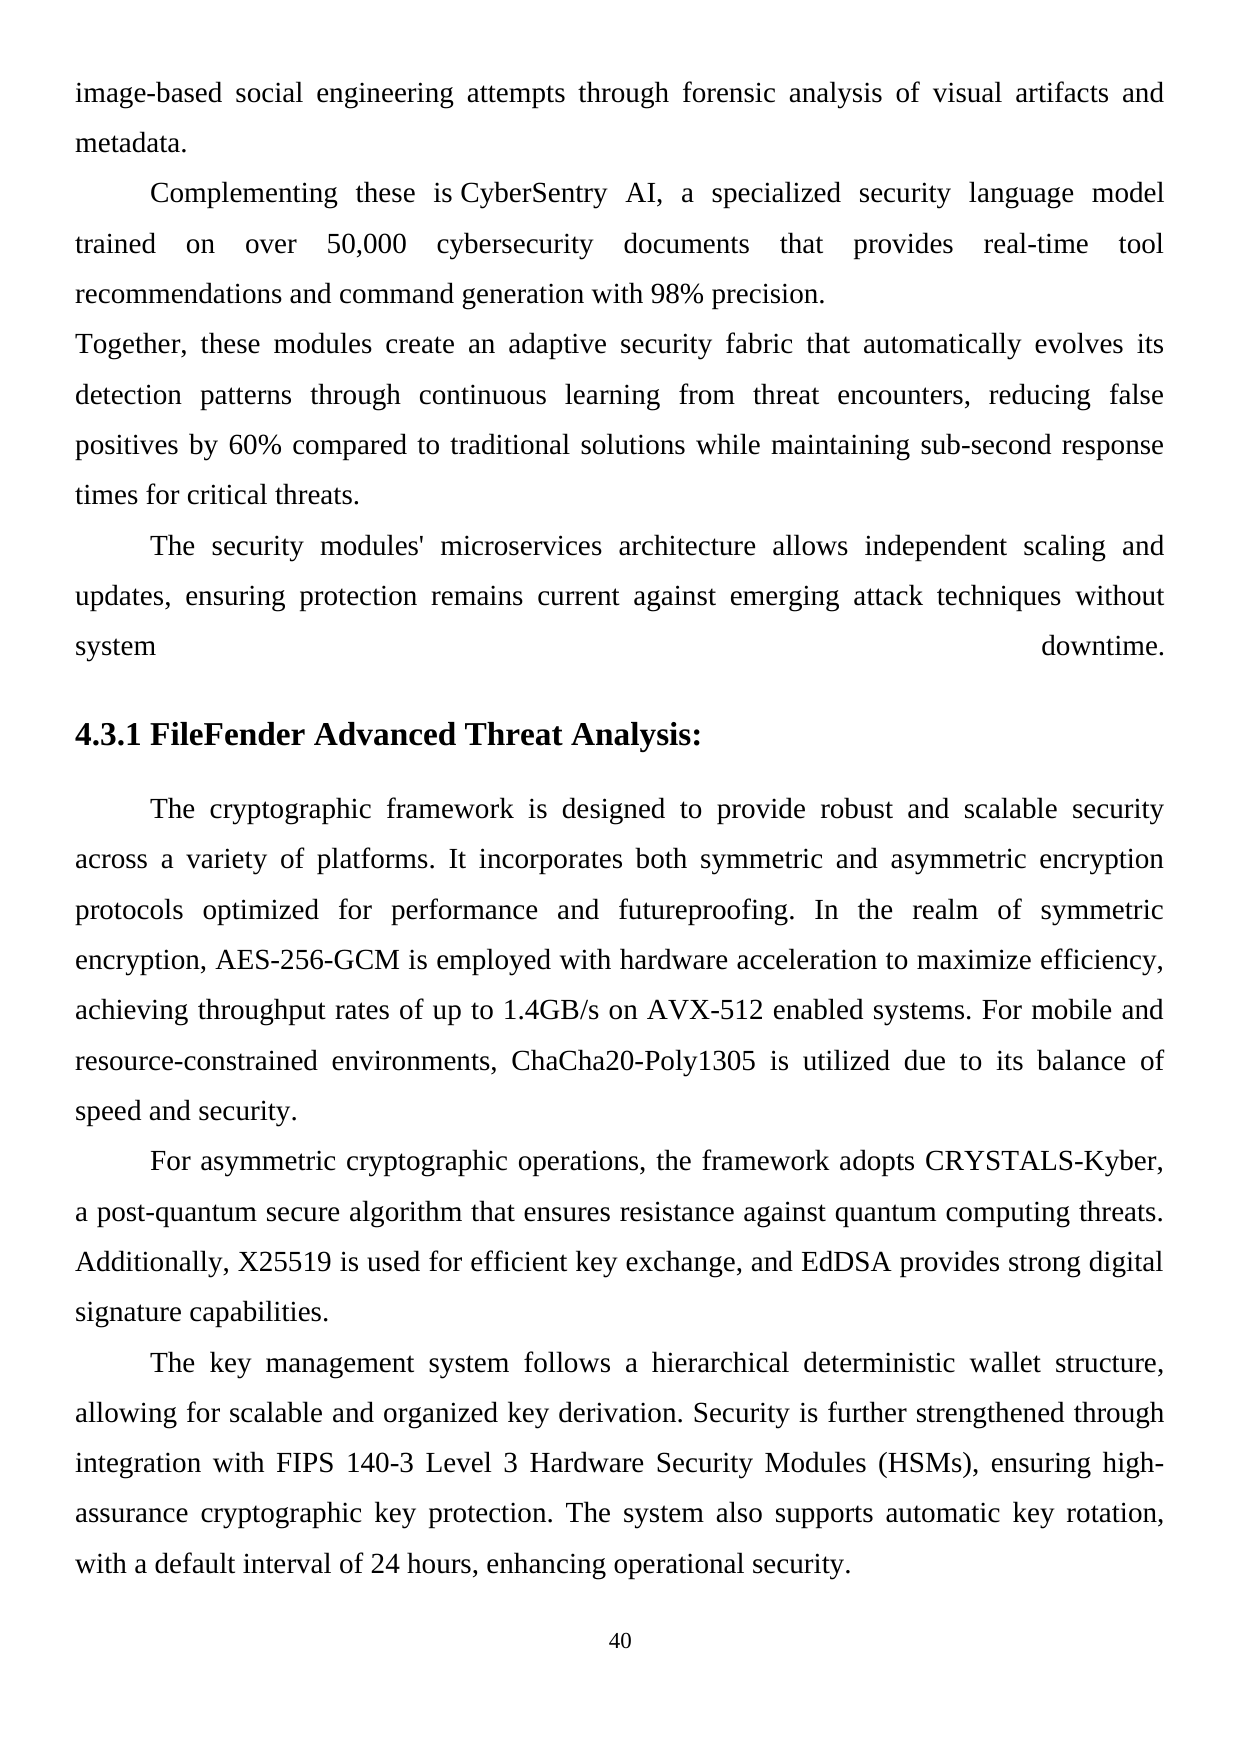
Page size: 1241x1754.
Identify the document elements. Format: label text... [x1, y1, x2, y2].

text Complementing these is CyberSentry AI, a specialized security language model trained on over 50,000 cybersecurity documents that provides real-time tool recommendations and command generation with 98% precision. [75, 176, 1165, 310]
text The key management system follows a hierarchical deterministic wallet structure, allowing for scalable and organized key derivation. Security is further strengthened through integration with FIPS 140-3 Level 3 Hardware Security Modules (HSMs), ensuring high-assurance cryptographic key protection. The system also supports automatic key rotation, with a default interval of 24 hours, enhancing operational security. [75, 1345, 1165, 1579]
text For asymmetric cryptographic operations, the framework adopts CRYSTALS-Kyber, a post-quantum secure algorithm that ensures resistance against quantum computing threats. Additionally, X25519 is used for efficient key exchange, and EdDSA provides strong digital signature capabilities. [75, 1143, 1165, 1328]
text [75, 75, 1165, 159]
text The cryptographic framework is designed to provide robust and scalable security across a variety of platforms. It incorporates both symmetric and asymmetric encryption protocols optimized for performance and futureproofing. In the realm of symmetric encryption, AES-256-GCM is employed with hardware acceleration to maximize efficiency, achieving throughput rates of up to 1.4GB/s on AVX-512 enabled systems. For mobile and resource-constrained environments, ChaCha20-Poly1305 is utilized due to its balance of speed and security. [75, 791, 1165, 1127]
text Together, these modules create an adaptive security fabric that automatically evolves its detection patterns through continuous learning from threat encounters, reducing false positives by 60% compared to traditional solutions while maintaining sub-second response times for critical threats. [75, 327, 1165, 511]
text The security modules' microservices architecture allows independent scaling and updates, ensuring protection remains current against emerging attack techniques without system downtime. [75, 528, 1165, 701]
text 4.3.1 FileFender Advanced Threat Analysis: [75, 714, 1165, 753]
